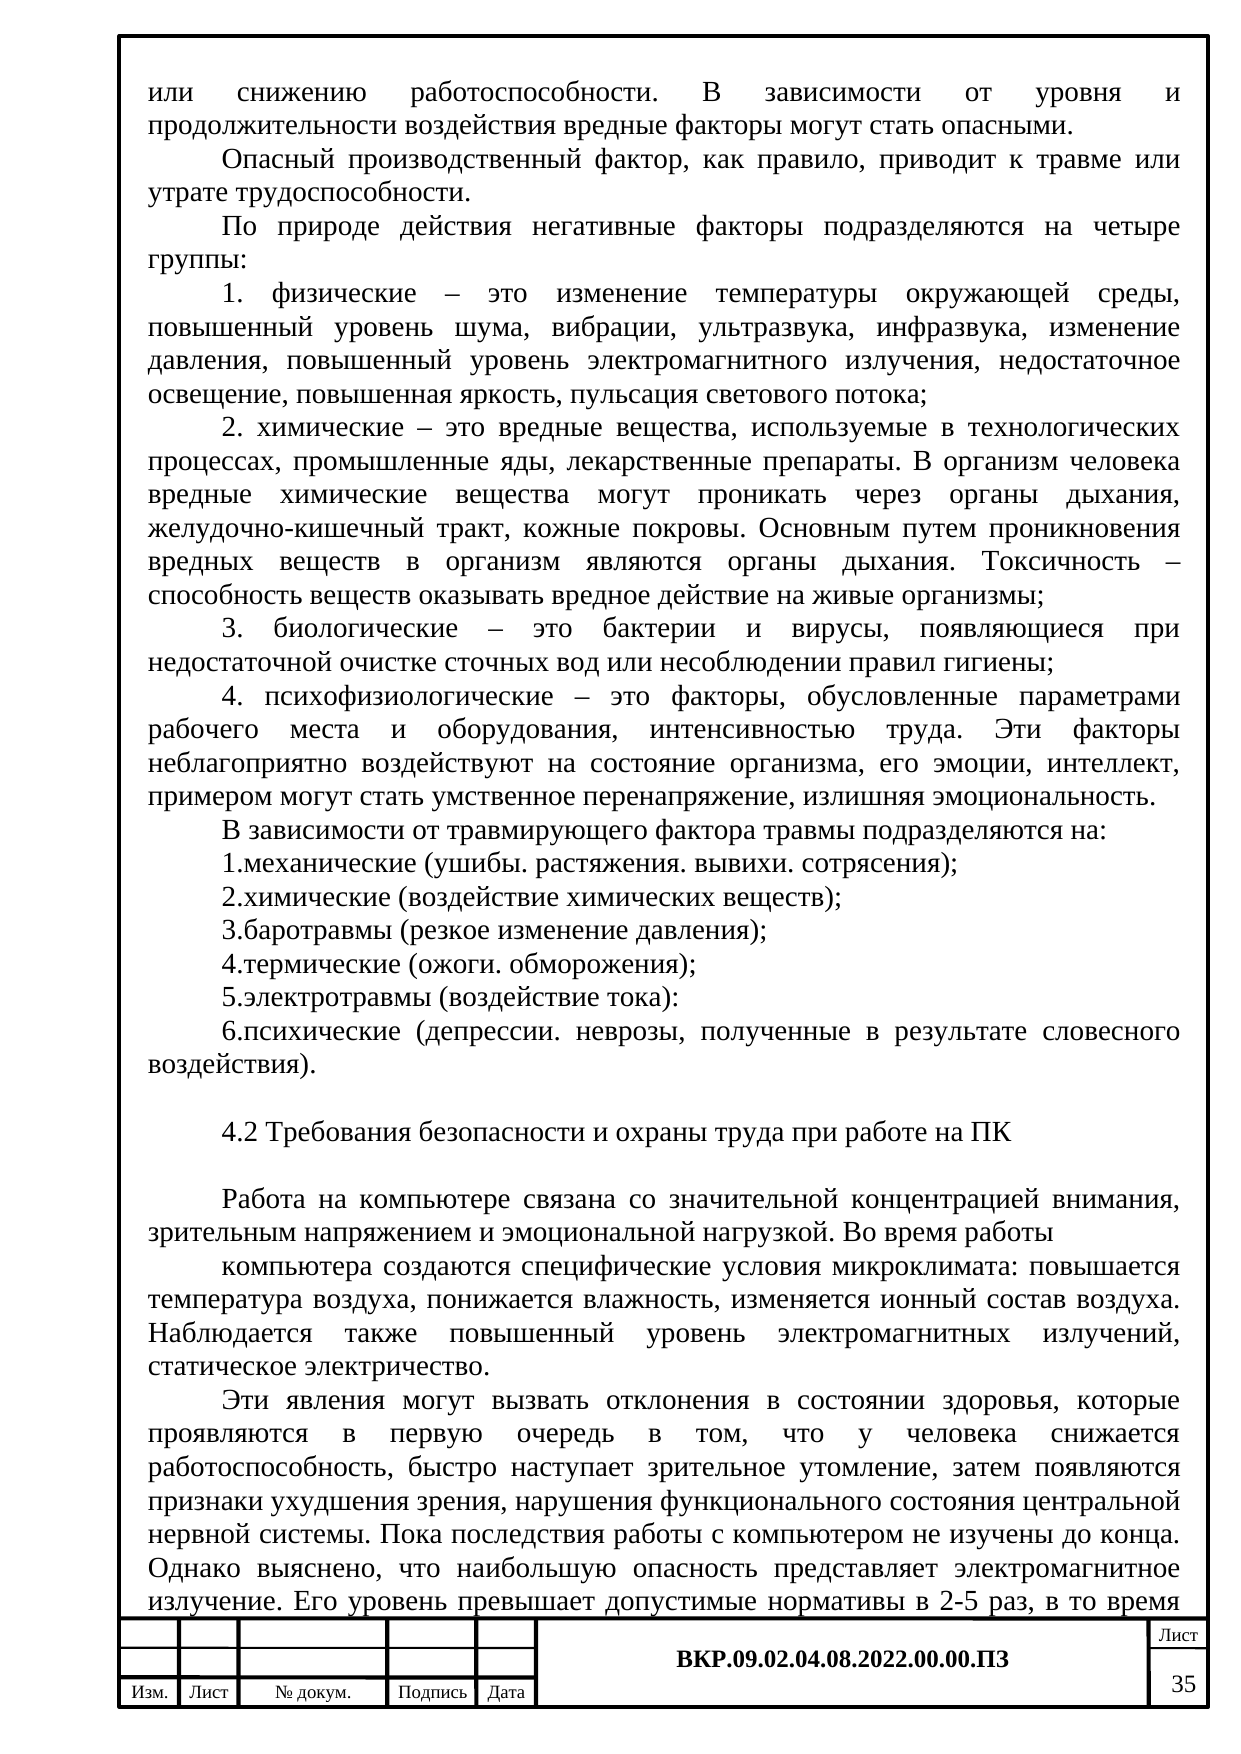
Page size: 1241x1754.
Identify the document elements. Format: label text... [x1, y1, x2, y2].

text 3.баротравмы (резкое изменение давления); [148, 912, 1181, 946]
text 5.электротравмы (воздействие тока): [148, 979, 1181, 1013]
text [148, 1382, 1181, 1617]
text 6.психические (депрессии. неврозы, полученные в результате словесного воздействия). [148, 1013, 1181, 1080]
text 1. физические – это изменение температуры окружающей среды, повышенный уровень шума, вибрации, ультразвука, инфразвука, изменение давления, повышенный уровень электромагнитного излучения, недостаточное освещение, повышенная яркость, пульсация светового потока; [148, 275, 1181, 409]
text 1.механические (ушибы. растяжения. вывихи. сотрясения); [148, 845, 1181, 879]
text В зависимости от травмирующего фактора травмы подразделяются на: [148, 812, 1181, 845]
text компьютера создаются специфические условия микроклимата: повышается температура воздуха, понижается влажность, изменяется ионный состав воздуха. Наблюдается также повышенный уровень электромагнитных излучений, статическое электричество. [148, 1248, 1181, 1382]
text Опасный производственный фактор, как правило, приводит к травме или утрате трудоспособности. [148, 141, 1181, 208]
text 3. биологические – это бактерии и вирусы, появляющиеся при недостаточной очистке сточных вод или несоблюдении правил гигиены; [148, 611, 1181, 678]
text Работа на компьютере связана со значительной концентрацией внимания, зрительным напряжением и эмоциональной нагрузкой. Во время работы [148, 1181, 1181, 1248]
text 4.2 Требования безопасности и охраны труда при работе на ПК [148, 1114, 1181, 1147]
text 4. психофизиологические – это факторы, обусловленные параметрами рабочего места и оборудования, интенсивностью труда. Эти факторы неблагоприятно воздействуют на состояние организма, его эмоции, интеллект, примером могут стать умственное перенапряжение, излишняя эмоциональность. [148, 678, 1181, 812]
text По природе действия негативные факторы подразделяются на четыре группы: [148, 208, 1181, 275]
text 4.термические (ожоги. обморожения); [148, 946, 1181, 979]
text 2.химические (воздействие химических веществ); [148, 879, 1181, 912]
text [148, 74, 1181, 141]
text 2. химические – это вредные вещества, используемые в технологических процессах, промышленные яды, лекарственные препараты. В организм человека вредные химические вещества могут проникать через органы дыхания, желудочно-кишечный тракт, кожные покровы. Основным путем проникновения вредных веществ в организм являются органы дыхания. Токсичность – способность веществ оказывать вредное действие на живые организмы; [148, 409, 1181, 611]
